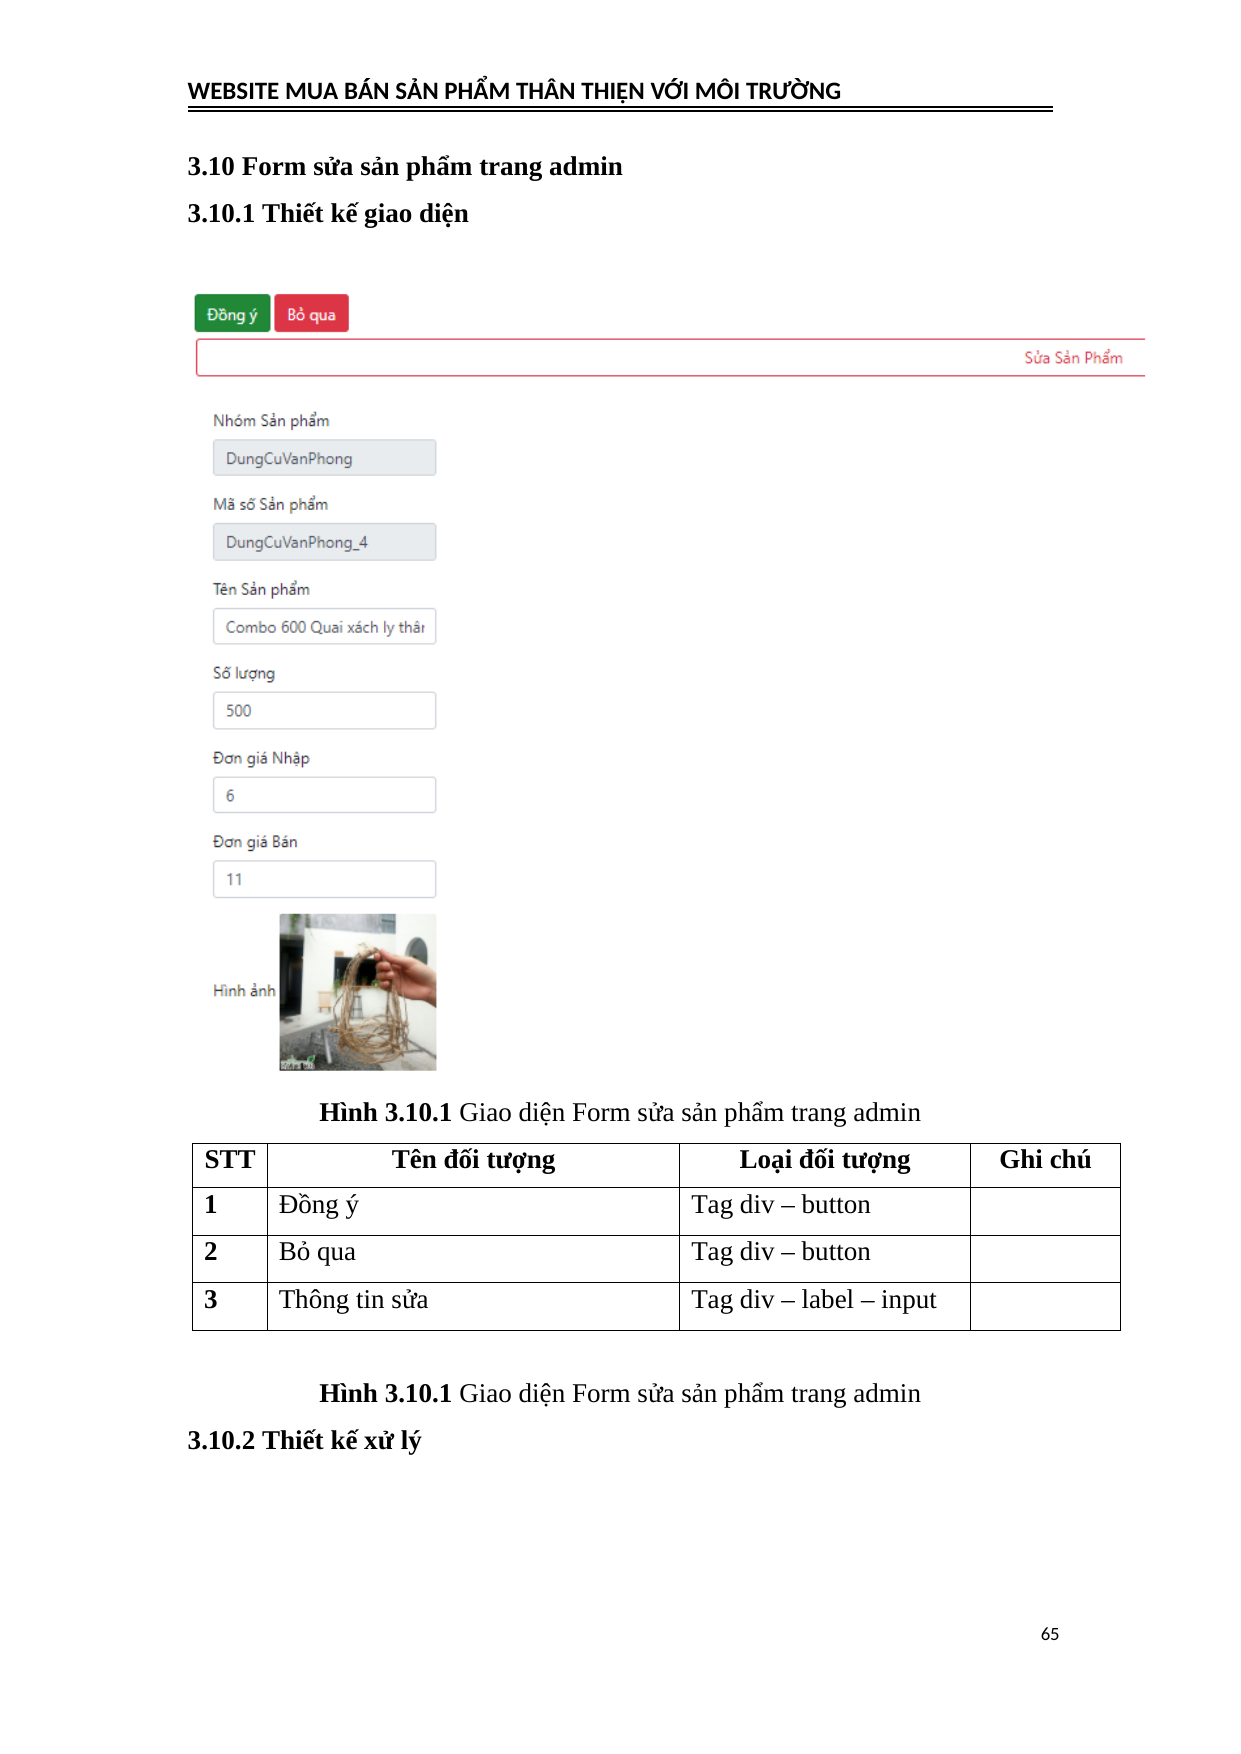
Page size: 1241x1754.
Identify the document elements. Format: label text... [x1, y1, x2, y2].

table_cell Bỏ qua [268, 1236, 679, 1282]
table_cell Tag div – button [680, 1236, 970, 1282]
table_cell Tag div – label – input [680, 1283, 970, 1330]
table_header Ghi chú [971, 1144, 1120, 1187]
list 3.10 Form sửa sản phẩm trang admin [187, 150, 1053, 181]
table_cell [971, 1236, 1120, 1282]
table_header Tên đối tượng [268, 1144, 679, 1187]
text Hình 3.10.1 Giao diện Form sửa sản phẩm trang admin [187, 1096, 1053, 1127]
table_cell 2 [193, 1236, 267, 1282]
table_header STT [193, 1144, 267, 1187]
table_cell [971, 1283, 1120, 1330]
text Hình 3.10.1 Giao diện Form sửa sản phẩm trang admin [187, 1378, 1053, 1409]
list 3.10.1 Thiết kế giao diện [187, 197, 1053, 228]
table_cell Tag div – button [680, 1188, 970, 1234]
table_cell 1 [193, 1188, 267, 1234]
table_cell 3 [193, 1283, 267, 1330]
picture [187, 290, 1146, 1084]
list 3.10.2 Thiết kế xử lý [187, 1424, 1053, 1455]
table_cell Đồng ý [268, 1188, 679, 1234]
table_cell Thông tin sửa [268, 1283, 679, 1330]
table_cell [971, 1188, 1120, 1234]
table_header Loại đối tượng [680, 1144, 970, 1187]
